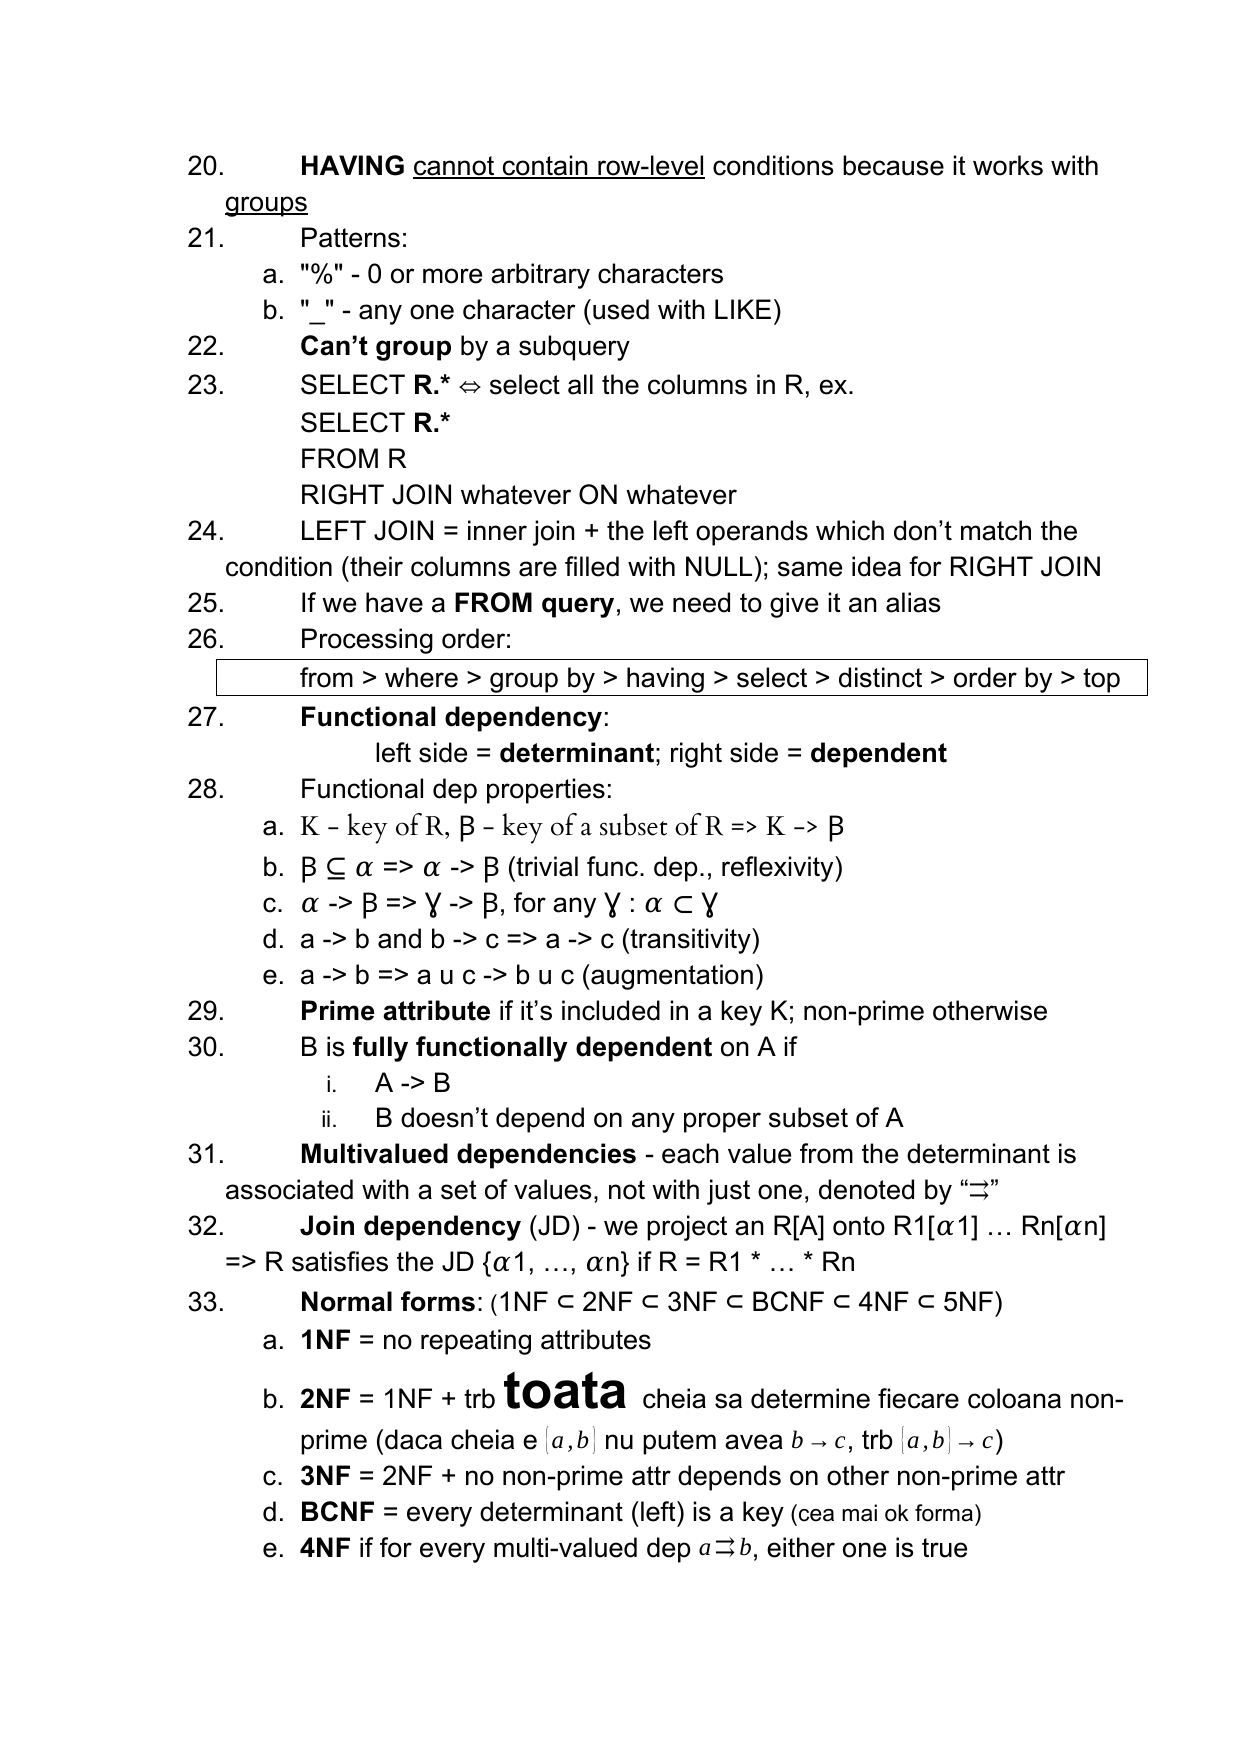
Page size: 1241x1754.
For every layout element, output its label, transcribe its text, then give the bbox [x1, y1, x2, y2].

list 4NF if for every multi-valued dep , either one is true [262, 1532, 1139, 1563]
text left side = determinant; right side = dependent [300, 737, 1139, 768]
list 1NF = no repeating attributes [262, 1324, 1139, 1355]
text FROM R [300, 443, 1139, 474]
list B doesn’t depend on any proper subset of A [337, 1102, 1139, 1134]
list 2NF = 1NF + trb toata cheia sa determine fiecare coloana non-prime (daca cheia e nu putem avea , trb ) [262, 1360, 1139, 1456]
list B is fully functionally dependent on A if [187, 1031, 1139, 1062]
list Multivalued dependencies - each value from the determinant is associated with a set of values, not with just one, denoted by “” [187, 1138, 1139, 1206]
list If we have a FROM query, we need to give it an alias [187, 587, 1139, 618]
list Functional dep properties: [187, 773, 1139, 804]
list a -> b => a u c -> b u c (augmentation) [262, 959, 1139, 990]
text RIGHT JOIN whatever ON whatever [300, 479, 1139, 510]
text SELECT R.* [300, 407, 1139, 438]
list Patterns: [187, 222, 1139, 253]
list Join dependency (JD) - we project an R[A] onto R1[𝛼1] … Rn[𝛼n] => R satisfies the JD {𝛼1, …, 𝛼n} if R = R1 * … * Rn [187, 1210, 1139, 1277]
list "%" - 0 or more arbitrary characters [262, 258, 1139, 289]
list Processing order: [187, 623, 1139, 654]
list a -> b and b -> c => a -> c (transitivity) [262, 923, 1139, 954]
list Can’t group by a subquery [187, 330, 1139, 361]
list HAVING cannot contain row-level conditions because it works with groups [187, 150, 1139, 217]
list A -> B [337, 1067, 1139, 1098]
list LEFT JOIN = inner join + the left operands which don’t match the condition (their columns are filled with NULL); same idea for RIGHT JOIN [187, 515, 1139, 582]
list Normal forms: (1NF ⊂ 2NF ⊂ 3NF ⊂ BCNF ⊂ 4NF ⊂ 5NF) [187, 1282, 1139, 1318]
list K - key of R, Ꞵ - key of a subset of R => K -> Ꞵ [262, 809, 1139, 846]
text from > where > group by > having > select > distinct > order by > top [217, 660, 1147, 695]
list BCNF = every determinant (left) is a key (cea mai ok forma) [262, 1496, 1139, 1527]
list SELECT R.* ⇔ select all the columns in R, ex. [187, 366, 1139, 402]
list Ꞵ ⊆ 𝛼 => 𝛼 -> Ꞵ (trivial func. dep., reflexivity) [262, 851, 1139, 882]
list "_" - any one character (used with LIKE) [262, 294, 1139, 325]
list Prime attribute if it’s included in a key K; non-prime otherwise [187, 995, 1139, 1026]
list Functional dependency: [187, 701, 1139, 732]
list 3NF = 2NF + no non-prime attr depends on other non-prime attr [262, 1460, 1139, 1492]
list 𝛼 -> Ꞵ => Ɣ -> Ꞵ, for any Ɣ : 𝛼 ⊂ Ɣ [262, 887, 1139, 918]
